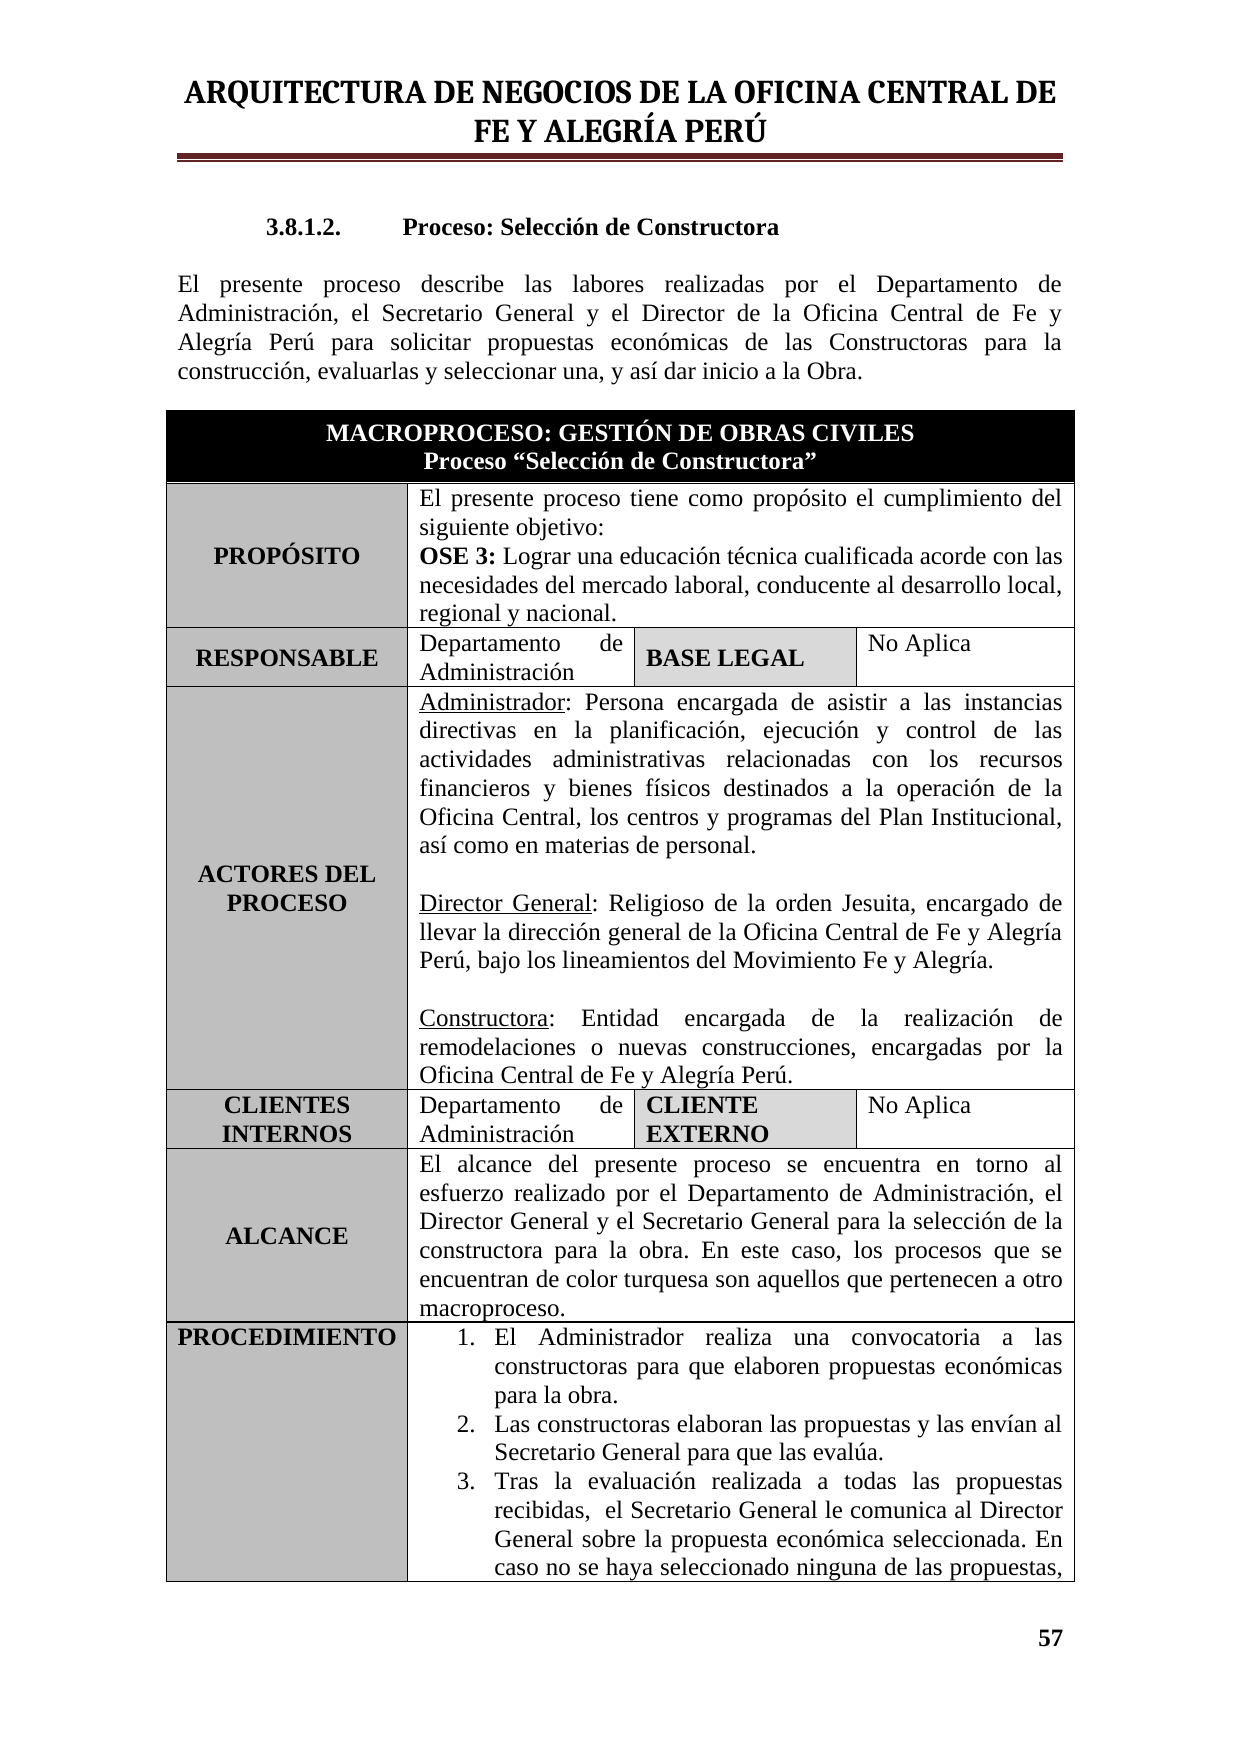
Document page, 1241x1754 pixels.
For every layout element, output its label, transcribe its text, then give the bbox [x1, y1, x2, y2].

table_cell ACTORES DEL PROCESO [167, 687, 407, 1089]
table_cell El alcance del presente proceso se encuentra en torno al esfuerzo realizado por el Departamento de Administración, el Director General y el Secretario General para la selección de la constructora para la obra. En este caso, los procesos que se encuentran de color turquesa son aquellos que pertenecen a otro macroproceso. [408, 1149, 1074, 1321]
table_cell El presente proceso tiene como propósito el cumplimiento del siguiente objetivo: OSE 3: Lograr una educación técnica cualificada acorde con las necesidades del mercado laboral, conducente al desarrollo local, regional y nacional. [408, 484, 1074, 627]
table_cell CLIENTE EXTERNO [635, 1090, 856, 1148]
table_cell No Aplica [857, 1090, 1074, 1148]
text El presente proceso describe las labores realizadas por el Departamento de Administración, el Secretario General y el Director de la Oficina Central de Fe y Alegría Perú para solicitar propuestas económicas de las Constructoras para la construcción, evaluarlas y seleccionar una, y así dar inicio a la Obra. [177, 269, 1063, 384]
table_cell BASE LEGAL [635, 628, 856, 686]
table_cell No Aplica [857, 628, 1074, 686]
table_cell Departamento de Administración [408, 628, 634, 686]
table_cell Departamento de Administración [408, 1090, 634, 1148]
table_cell RESPONSABLE [167, 628, 407, 686]
table_cell PROCEDIMIENTO [167, 1323, 407, 1581]
table_cell PROPÓSITO [167, 484, 407, 627]
table_header MACROPROCESO: GESTIÓN DE OBRAS CIVILES Proceso “Selección de Constructora” [167, 411, 1074, 482]
subtitle Proceso: Selección de Constructora [266, 212, 1063, 240]
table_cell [408, 1323, 1074, 1581]
table_cell ALCANCE [167, 1149, 407, 1321]
table_cell Administrador: Persona encargada de asistir a las instancias directivas en la planificación, ejecución y control de las actividades administrativas relacionadas con los recursos financieros y bienes físicos destinados a la operación de la Oficina Central, los centros y programas del Plan Institucional, así como en materias de personal. Director General: Religioso de la orden Jesuita, encargado de llevar la dirección general de la Oficina Central de Fe y Alegría Perú, bajo los lineamientos del Movimiento Fe y Alegría. Constructora: Entidad encargada de la realización de remodelaciones o nuevas construcciones, encargadas por la Oficina Central de Fe y Alegría Perú. [408, 687, 1074, 1089]
table_cell CLIENTES INTERNOS [167, 1090, 407, 1148]
